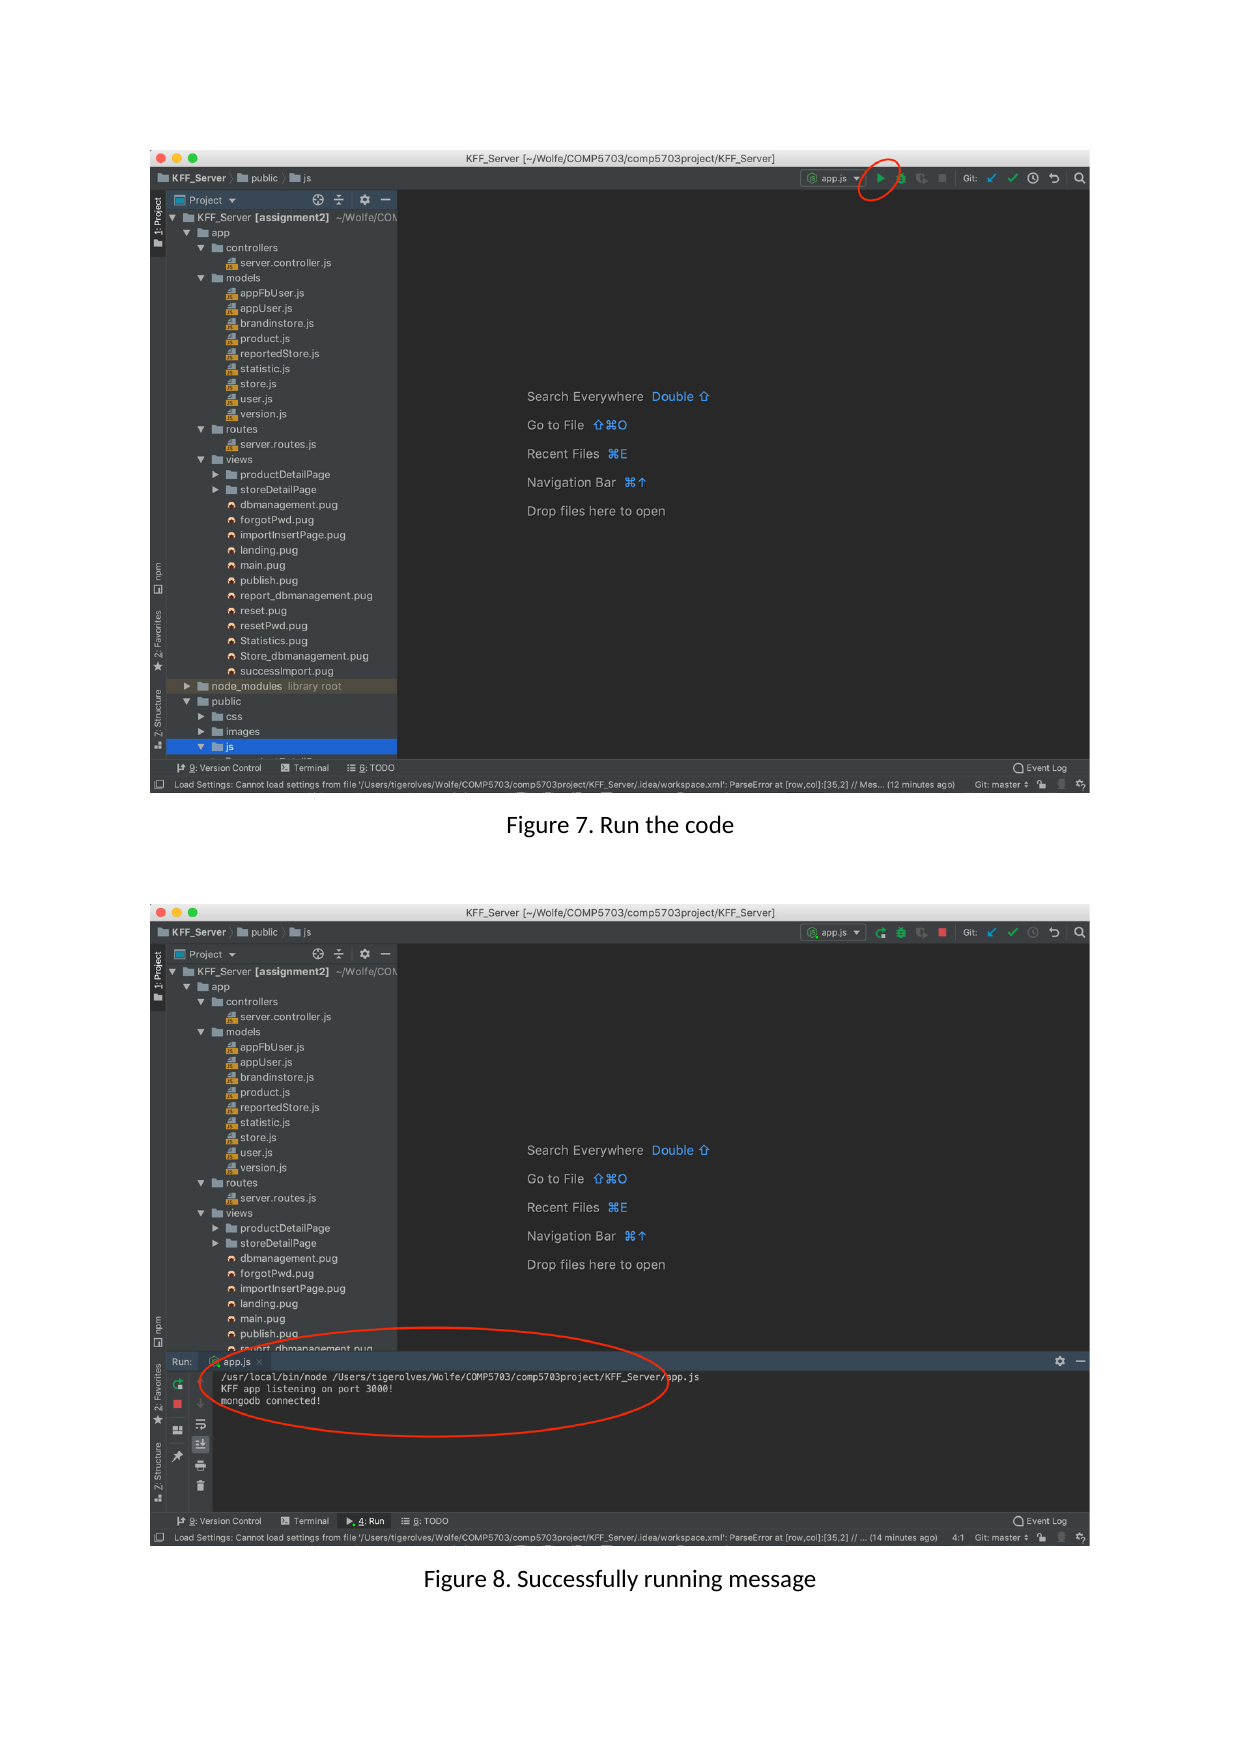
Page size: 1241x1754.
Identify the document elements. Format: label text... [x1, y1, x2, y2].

text Figure 7. Run the code [150, 809, 1090, 840]
picture [150, 150, 1090, 793]
picture [150, 904, 1090, 1546]
text Figure 8. Successfully running message [150, 1563, 1090, 1593]
